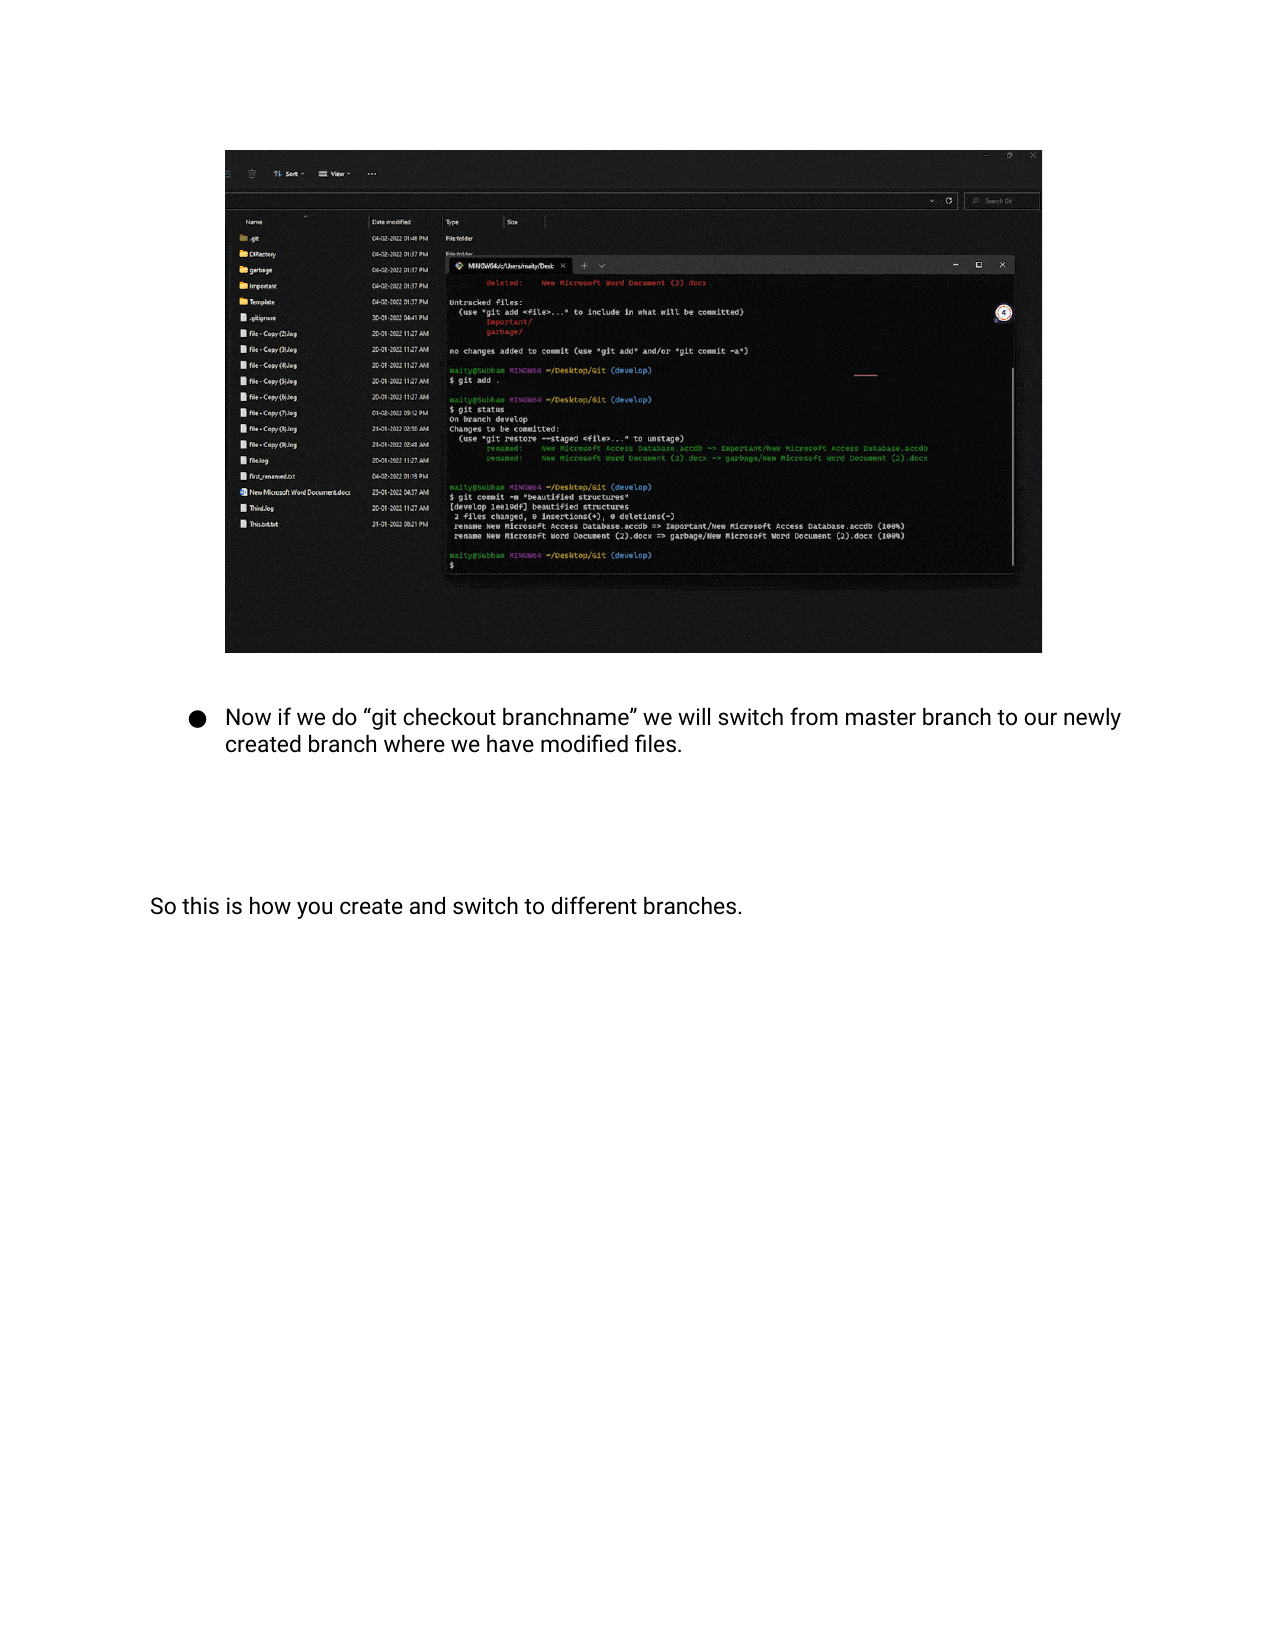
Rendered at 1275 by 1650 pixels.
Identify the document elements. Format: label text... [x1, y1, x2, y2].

list Now if we do “git checkout branchname” we will switch from master branch to our newly created branch where we have modified files. [187, 704, 1125, 811]
picture [225, 150, 1043, 653]
text So this is how you create and switch to different branches. [150, 893, 1125, 920]
